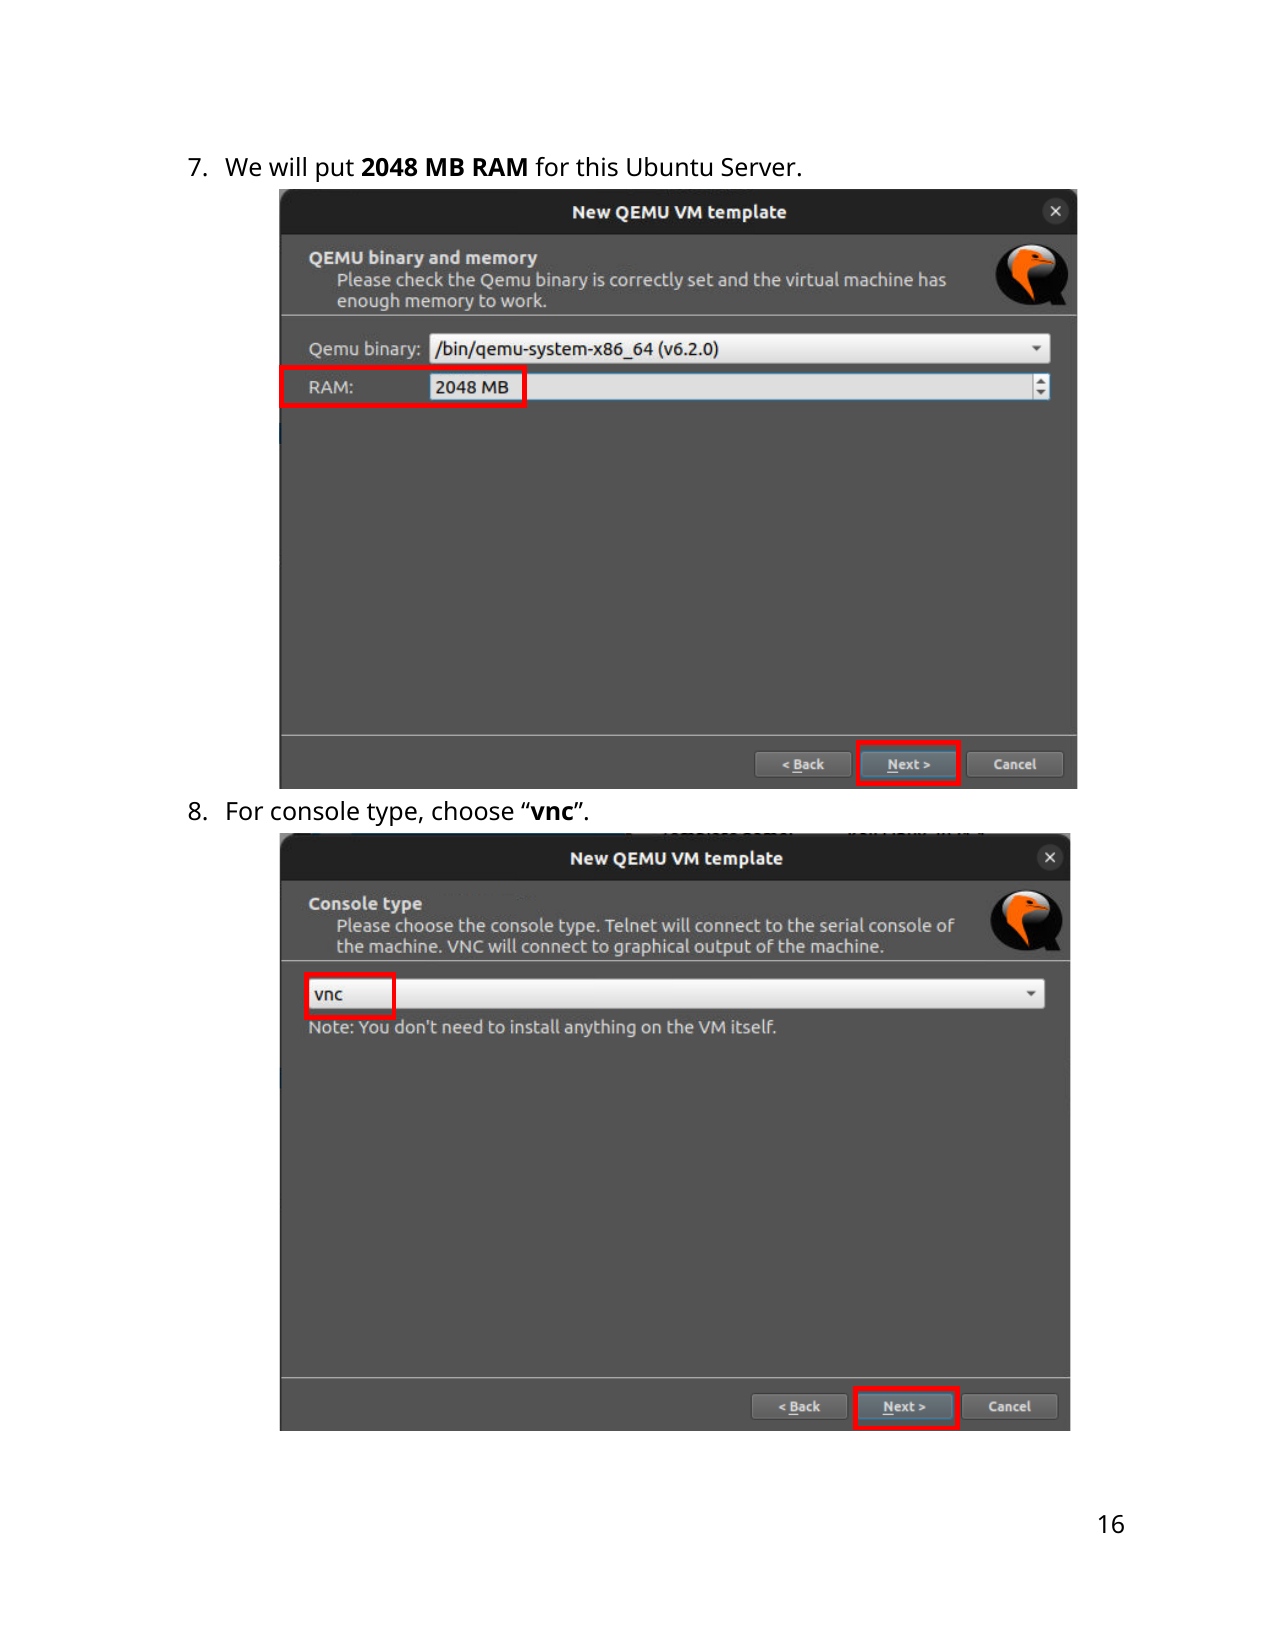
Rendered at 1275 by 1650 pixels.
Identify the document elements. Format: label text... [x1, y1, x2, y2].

picture [279, 189, 1078, 789]
picture [279, 833, 1071, 1431]
list For console type, choose “vnc”. [187, 794, 1125, 828]
list We will put 2048 MB RAM for this Ubuntu Server. [187, 150, 1125, 184]
picture [284, 370, 522, 403]
